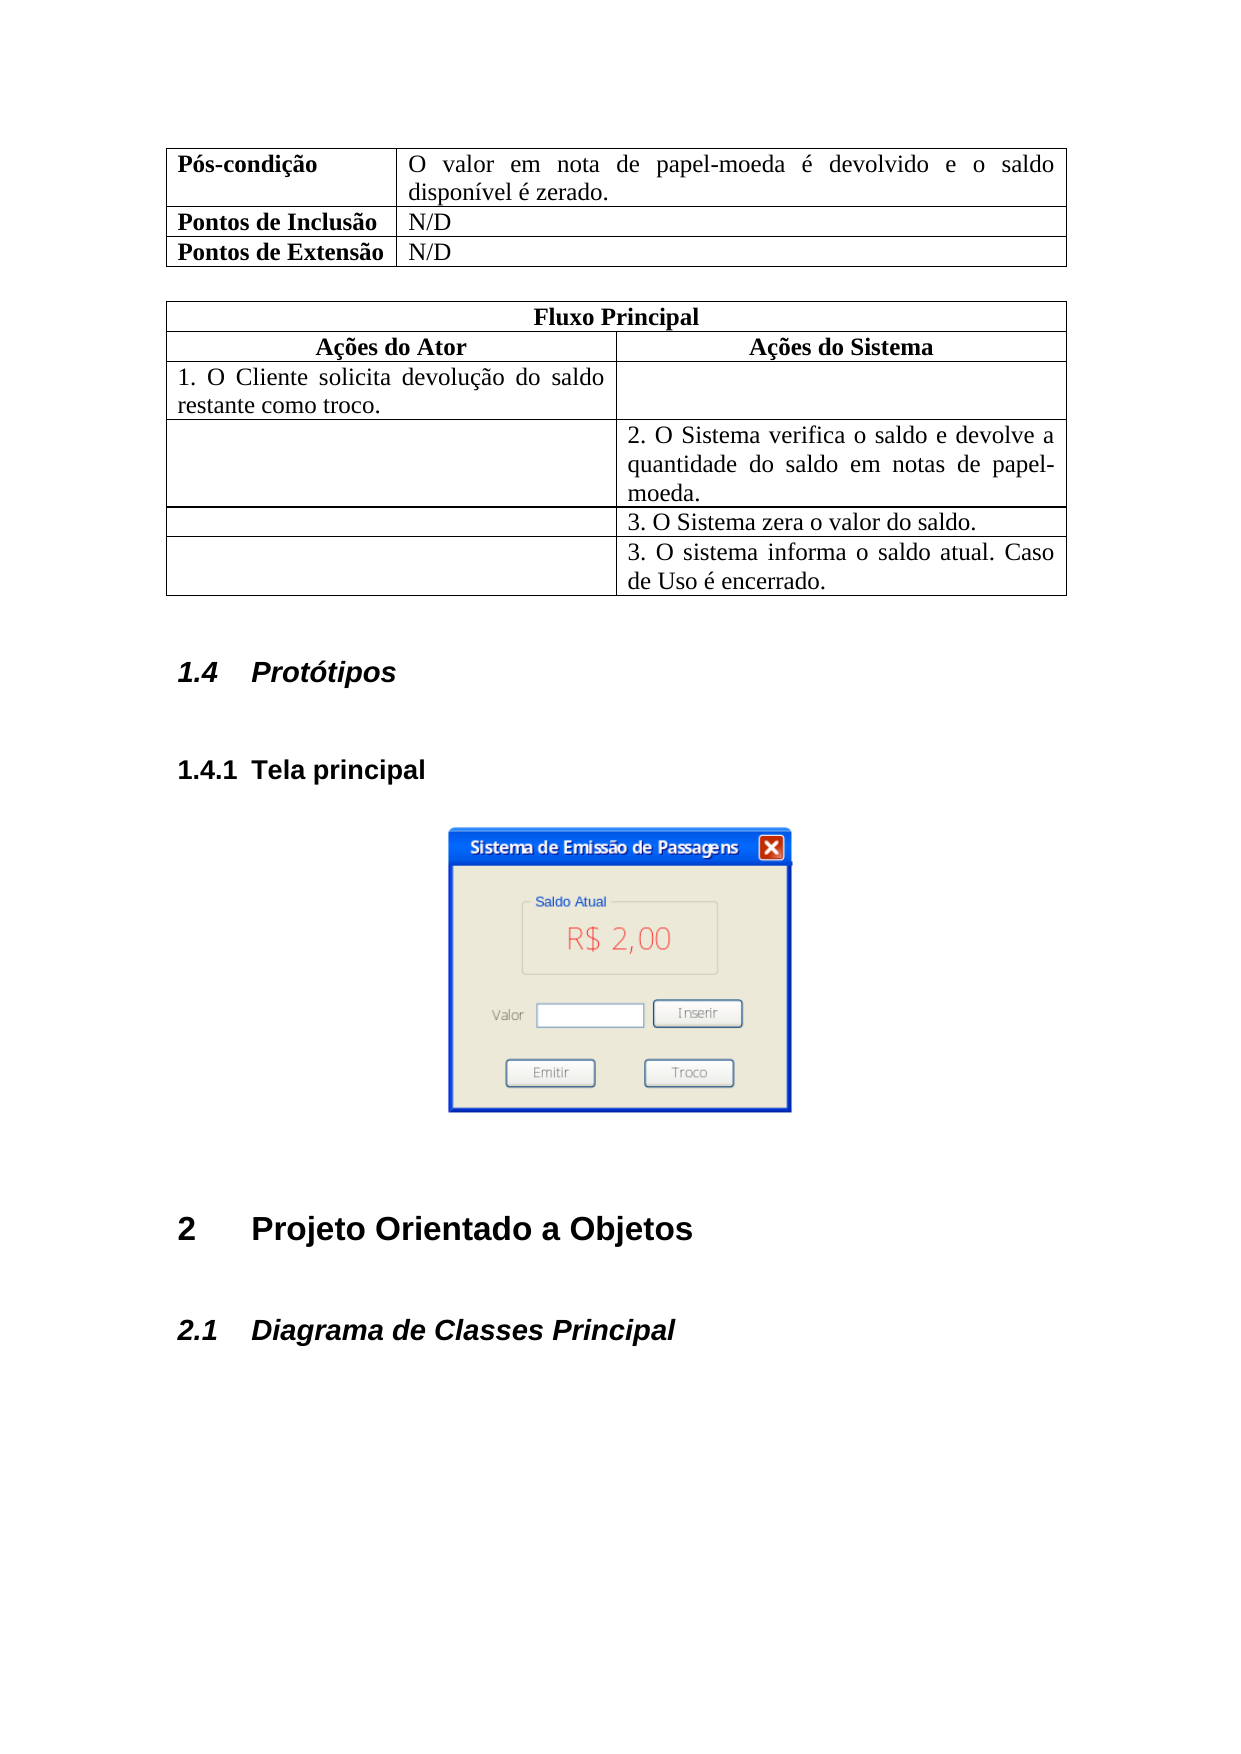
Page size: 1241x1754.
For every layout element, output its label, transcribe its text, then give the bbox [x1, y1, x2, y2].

table_cell 1. O Cliente solicita devolução do saldo restante como troco. [167, 362, 616, 419]
subtitle 1.4 Protótipos [177, 655, 1063, 688]
table_cell Ações do Ator [167, 332, 616, 361]
subtitle 2.1 Diagrama de Classes Principal [177, 1313, 1063, 1346]
table_cell Ações do Sistema [617, 332, 1066, 361]
table_header Fluxo Principal [167, 302, 1066, 331]
table_cell Pós-condição [167, 149, 396, 206]
table_cell [617, 362, 1066, 419]
subtitle 1.4.1 Tela principal [177, 754, 1063, 785]
table_cell 2. O Sistema verifica o saldo e devolve a quantidade do saldo em notas de papel-moeda. [617, 420, 1066, 506]
subtitle 2 Projeto Orientado a Objetos [177, 1209, 1063, 1247]
table_cell 3. O Sistema zera o valor do saldo. [617, 508, 1066, 536]
table_cell Pontos de Extensão [167, 237, 396, 266]
table_cell [167, 420, 616, 506]
table_cell Pontos de Inclusão [167, 207, 396, 236]
table_cell [167, 537, 616, 595]
table_cell [167, 508, 616, 536]
table_cell N/D [397, 207, 1066, 236]
table_cell 3. O sistema informa o saldo atual. Caso de Uso é encerrado. [617, 537, 1066, 595]
table_cell O valor em nota de papel-moeda é devolvido e o saldo disponível é zerado. [397, 149, 1066, 206]
table_cell N/D [397, 237, 1066, 266]
